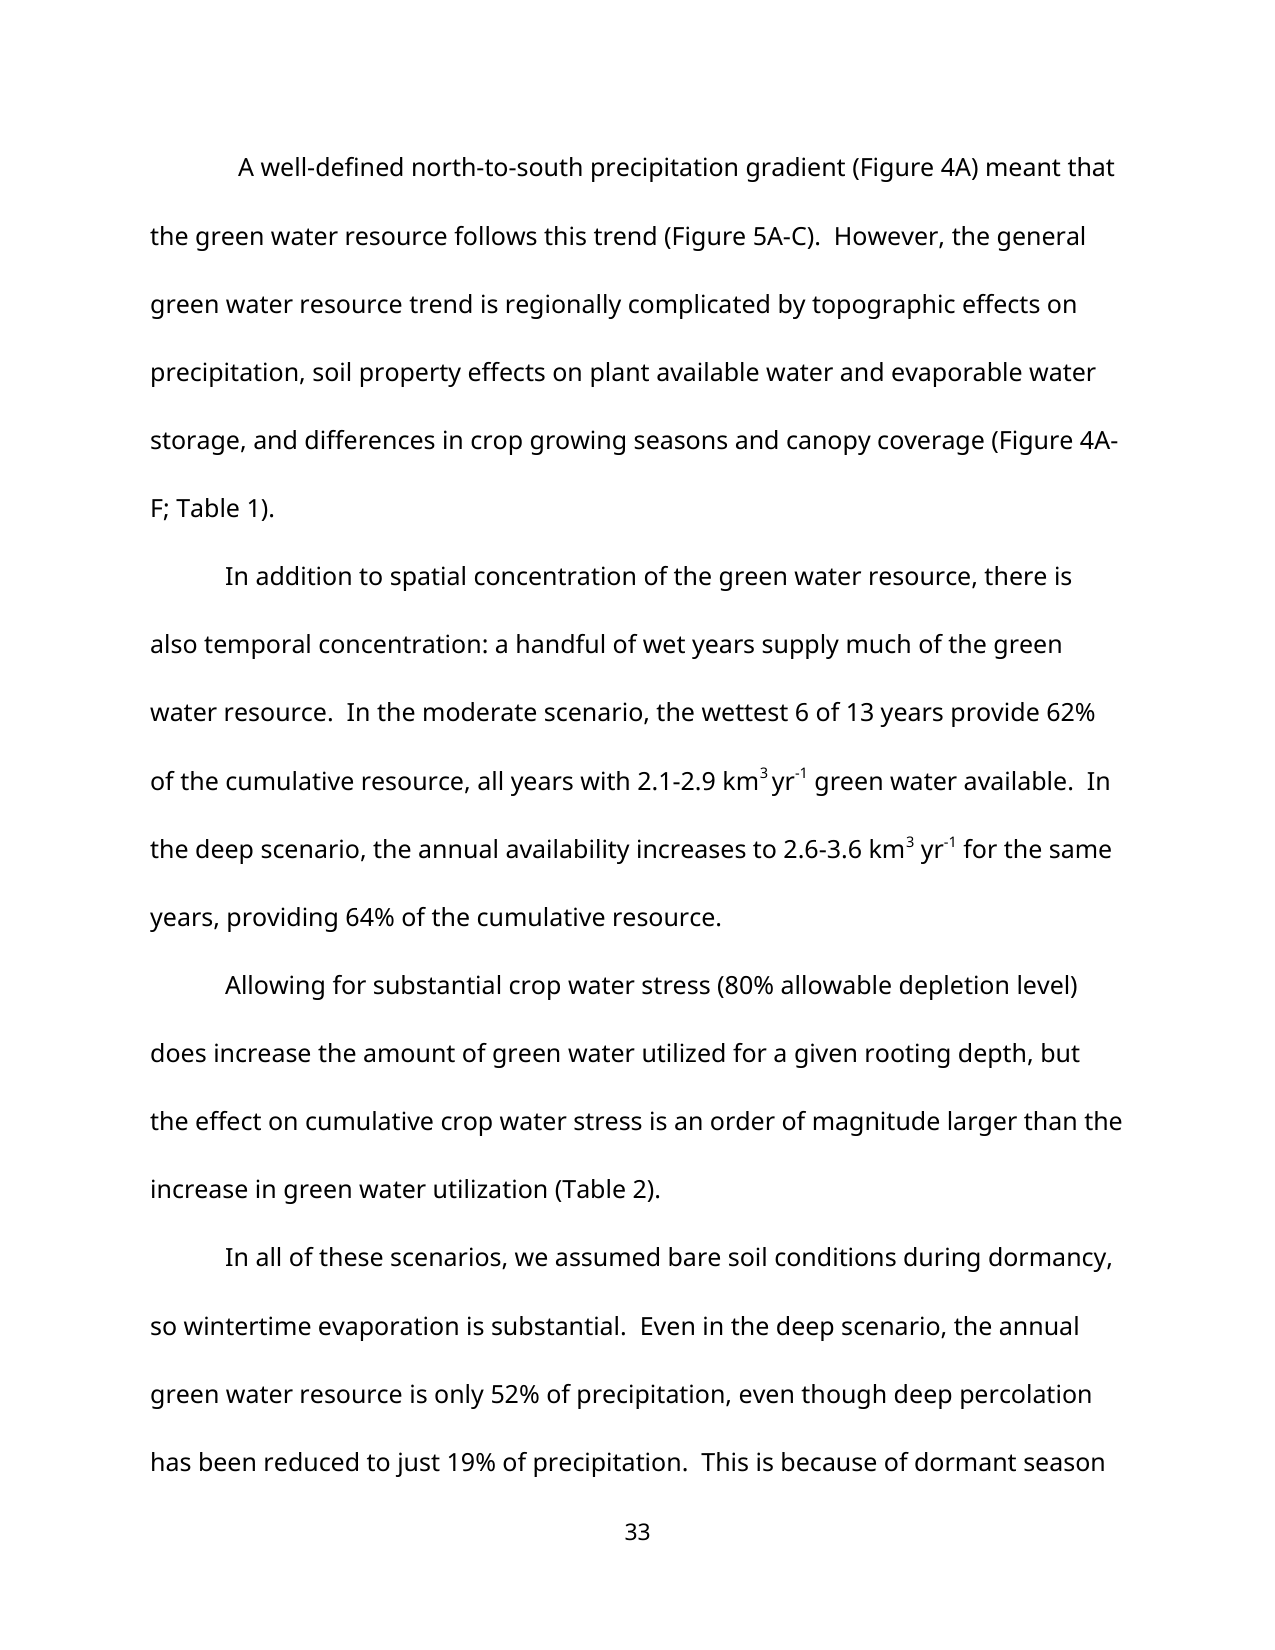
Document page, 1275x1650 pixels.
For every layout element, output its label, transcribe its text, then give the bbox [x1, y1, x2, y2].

list A well-defined north-to-south precipitation gradient (Figure 4A) meant that the green water resource follows this trend (Figure 5A-C). However, the general green water resource trend is regionally complicated by topographic effects on precipitation, soil property effects on plant available water and evaporable water storage, and differences in crop growing seasons and canopy coverage (Figure 4A-F; Table 1). [150, 150, 1125, 525]
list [150, 1240, 1125, 1478]
list Allowing for substantial crop water stress (80% allowable depletion level) does increase the amount of green water utilized for a given rooting depth, but the effect on cumulative crop water stress is an order of magnitude larger than the increase in green water utilization (Table 2). [150, 967, 1125, 1206]
list In addition to spatial concentration of the green water resource, there is also temporal concentration: a handful of wet years supply much of the green water resource. In the moderate scenario, the wettest 6 of 13 years provide 62% of the cumulative resource, all years with 2.1-2.9 km3 yr-1 green water available. In the deep scenario, the annual availability increases to 2.6-3.6 km3 yr-1 for the same years, providing 64% of the cumulative resource. [150, 559, 1125, 933]
